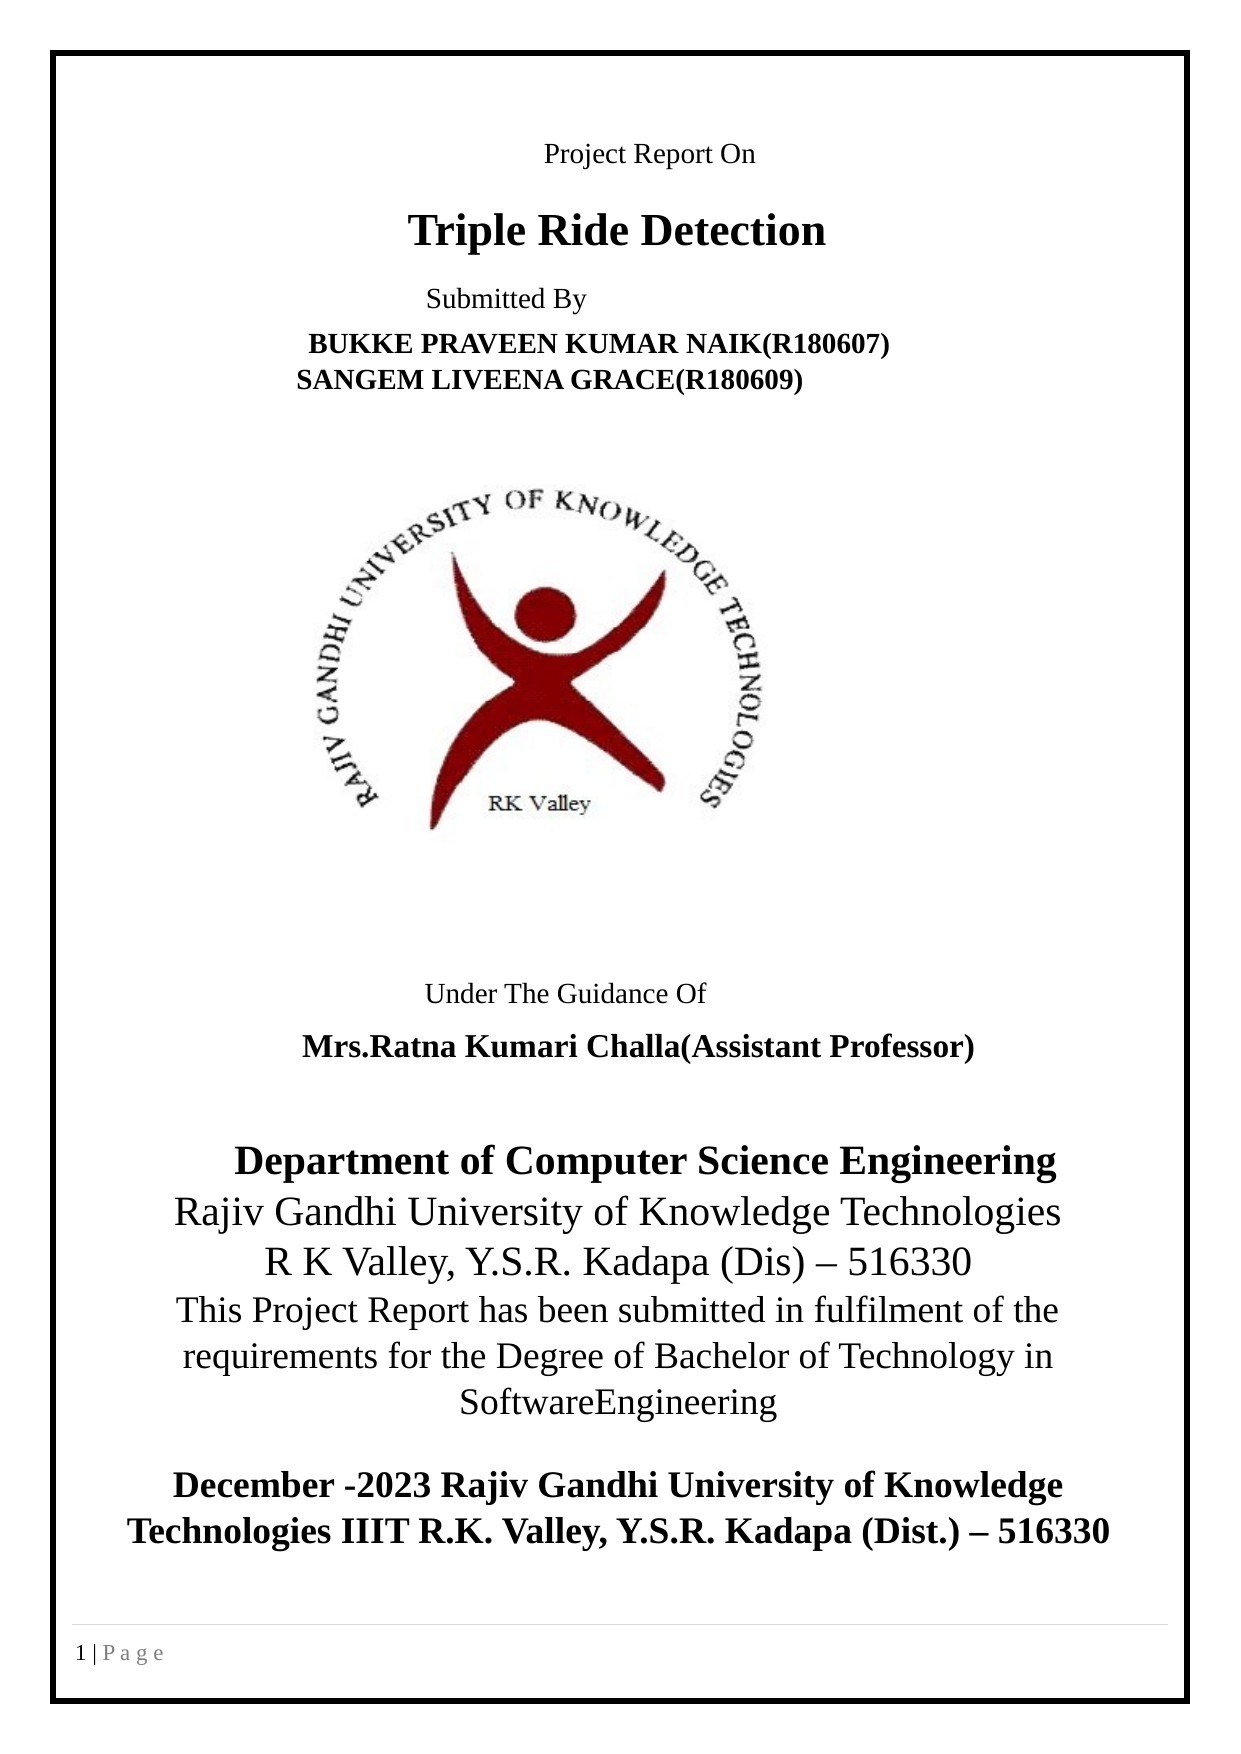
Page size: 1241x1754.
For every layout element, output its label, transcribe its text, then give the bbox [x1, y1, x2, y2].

text SANGEM LIVEENA GRACE(R180609) [68, 362, 1031, 396]
text Under The Guidance Of [68, 976, 1085, 1009]
text Rajiv Gandhi University of Knowledge Technologies R K Valley, Y.S.R. Kadapa (Dis) – 516330 [164, 1186, 1071, 1285]
text BUKKE PRAVEEN KUMAR NAIK(R180607) [75, 326, 1166, 360]
text Project Report On [75, 137, 1166, 170]
text Submitted By [68, 282, 1166, 315]
text Triple Ride Detection [68, 203, 1166, 255]
text Mrs.Ratna Kumari Challa(Assistant Professor) [68, 1027, 1085, 1065]
subtitle December -2023 Rajiv Gandhi University of Knowledge Technologies IIIT R.K. Valley, Y.S.R. Kadapa (Dist.) – 516330 [73, 1463, 1163, 1551]
text This Project Report has been submitted in fulfilment of the requirements for the Degree of Bachelor of Technology in SoftwareEngineering [73, 1288, 1162, 1422]
picture [301, 473, 777, 854]
text Department of Computer Science Engineering [206, 1135, 1085, 1183]
